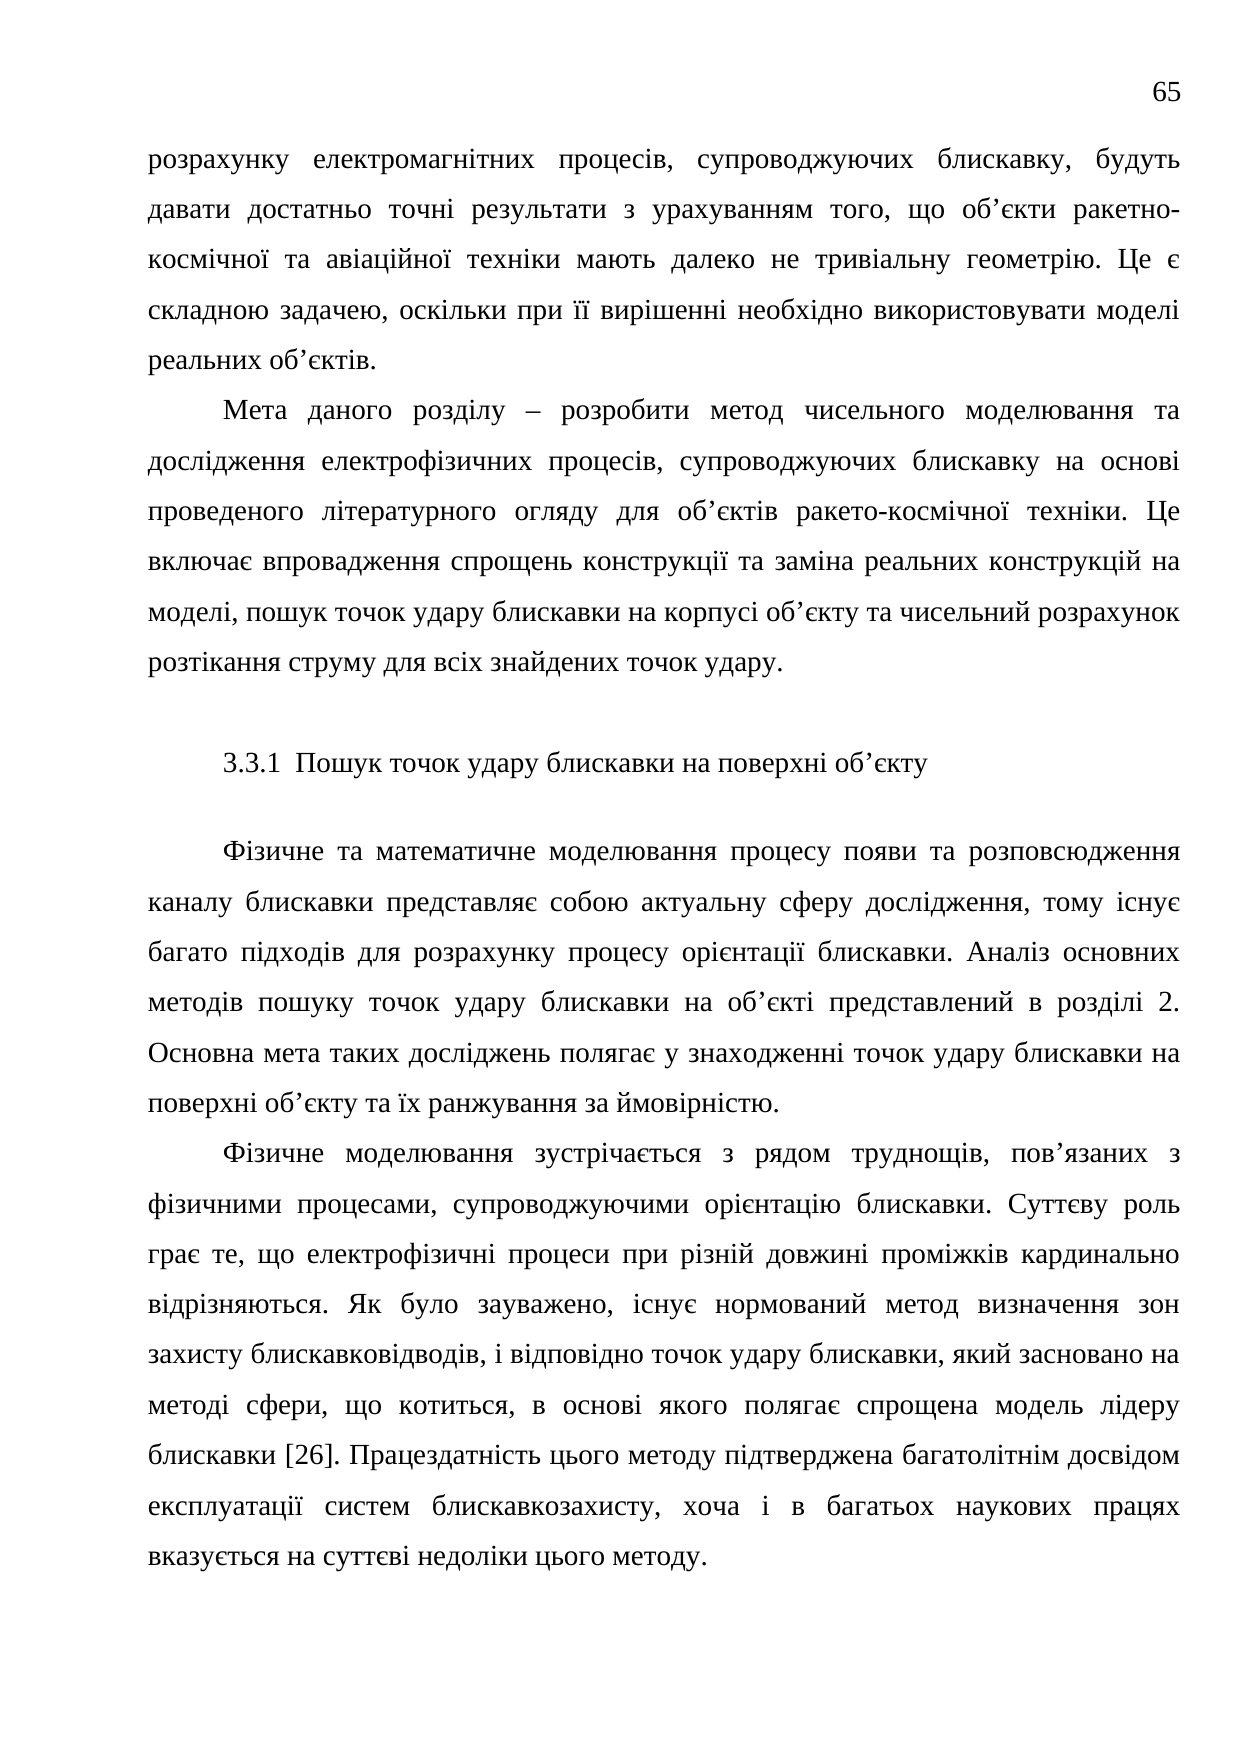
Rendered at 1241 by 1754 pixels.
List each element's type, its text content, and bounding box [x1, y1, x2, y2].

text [148, 141, 1181, 376]
text Фізичне та математичне моделювання процесу появи та розповсюдження каналу блискавки представляє собою актуальну сферу дослідження, тому існує багато підходів для розрахунку процесу орієнтації блискавки. Аналіз основних методів пошуку точок удару блискавки на об’єкті представлений в розділі 2. Основна мета таких досліджень полягає у знаходженні точок удару блискавки на поверхні об’єкту та їх ранжування за ймовірністю. [148, 833, 1181, 1119]
text 3.3.1 Пошук точок удару блискавки на поверхні об’єкту [148, 745, 1181, 778]
text Мета даного розділу – розробити метод чисельного моделювання та дослідження електрофізичних процесів, супроводжуючих блискавку на основі проведеного літературного огляду для об’єктів ракето-космічної техніки. Це включає впровадження спрощень конструкції та заміна реальних конструкцій на моделі, пошук точок удару блискавки на корпусі об’єкту та чисельний розрахунок розтікання струму для всіх знайдених точок удару. [148, 392, 1181, 678]
text Фізичне моделювання зустрічається з рядом труднощів, пов’язаних з фізичними процесами, супроводжуючими орієнтацію блискавки. Суттєву роль грає те, що електрофізичні процеси при різній довжині проміжків кардинально відрізняються. Як було зауважено, існує нормований метод визначення зон захисту блискавковідводів, і відповідно точок удару блискавки, який засновано на методі сфери, що котиться, в основі якого полягає спрощена модель лідеру блискавки [26]. Працездатність цього методу підтверджена багатолітнім досвідом експлуатації систем блискавкозахисту, хоча і в багатьох наукових працях вказується на суттєві недоліки цього методу. [148, 1135, 1181, 1571]
